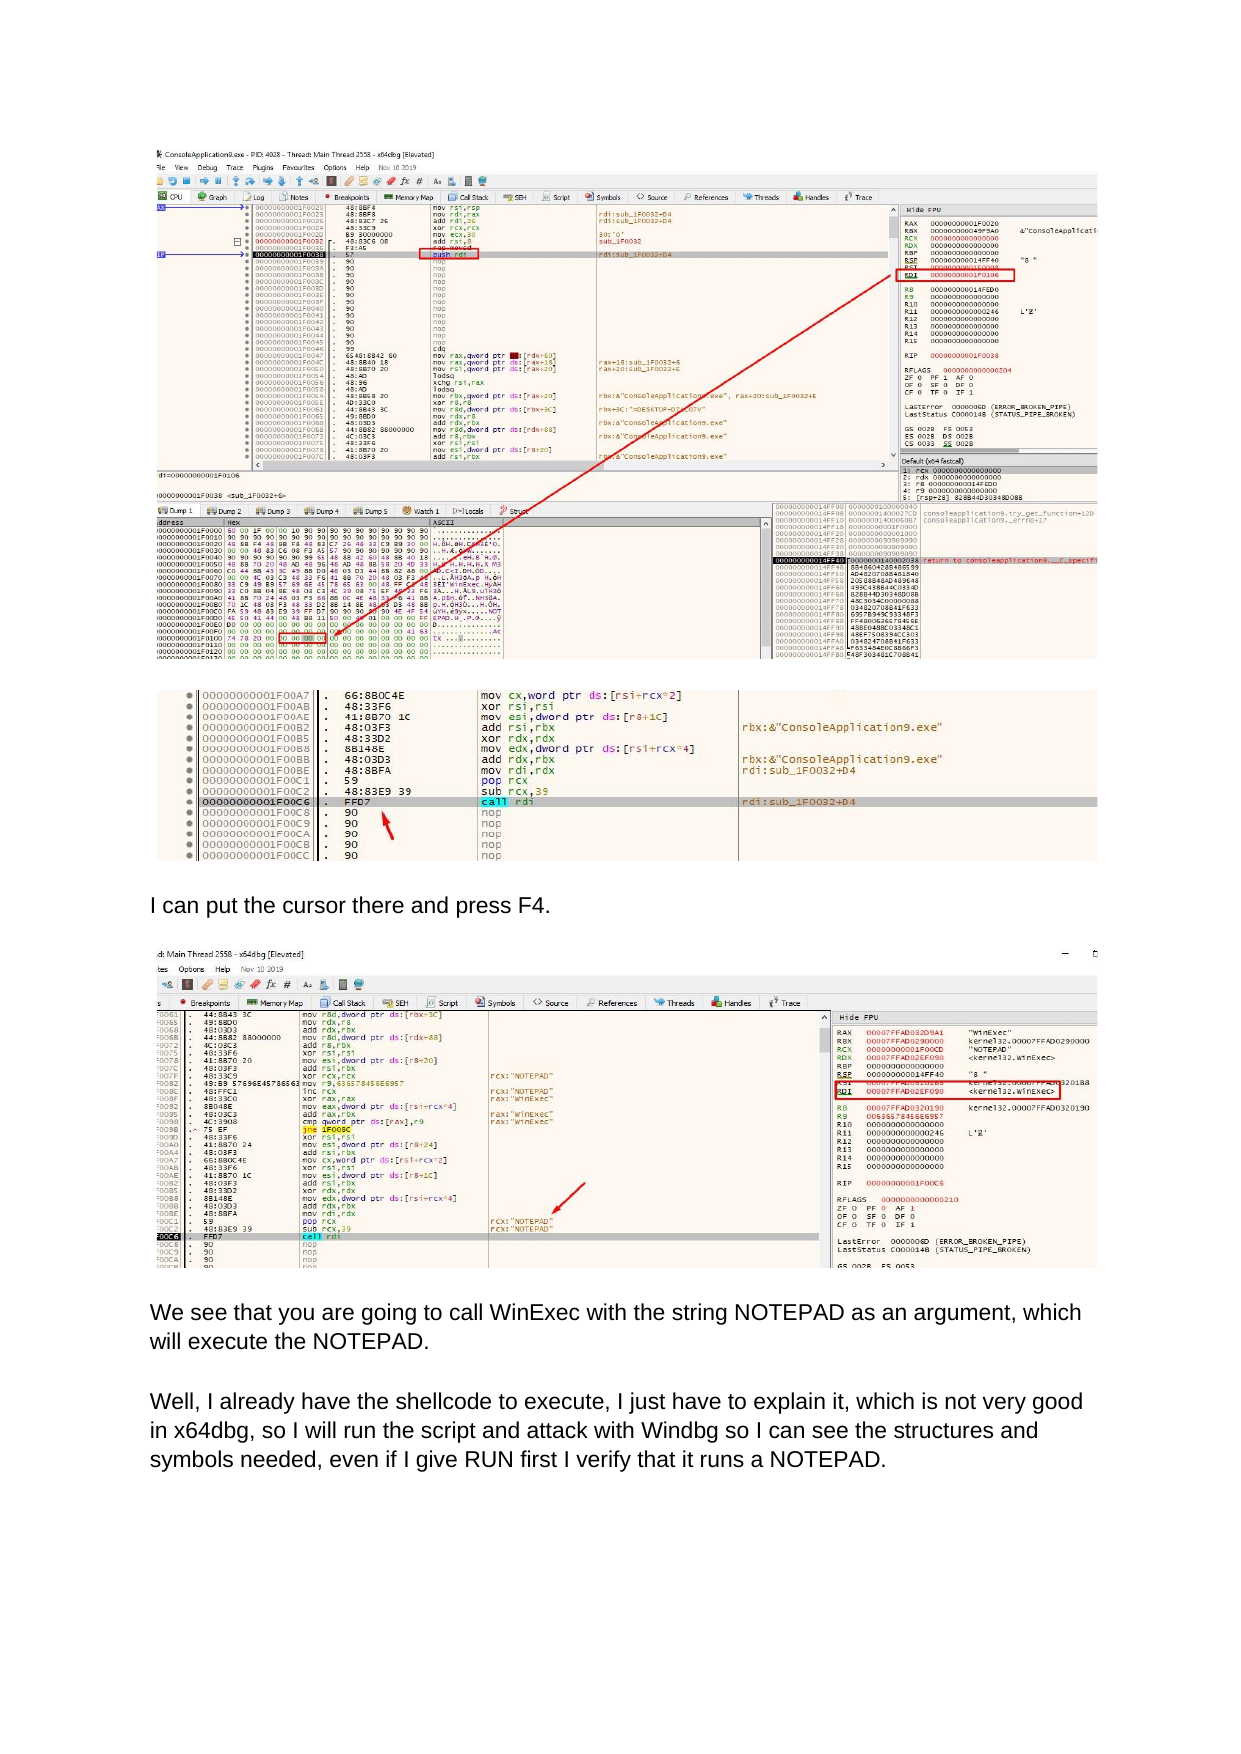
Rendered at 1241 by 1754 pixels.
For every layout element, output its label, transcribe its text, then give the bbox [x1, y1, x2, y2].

text I can put the cursor there and press F4. [149, 892, 1089, 919]
picture [156, 690, 1098, 861]
picture [156, 950, 1098, 1268]
text We see that you are going to call WinExec with the string NOTEPAD as an argument, which will execute the NOTEPAD. [149, 1299, 1089, 1354]
text Well, I already have the shellcode to execute, I just have to explain it, which is not very good in x64dbg, so I will run the script and attack with Windbg so I can see the structures and symbols needed, even if I give RUN first I verify that it runs a NOTEPAD. [149, 1388, 1089, 1472]
picture [156, 150, 1098, 659]
